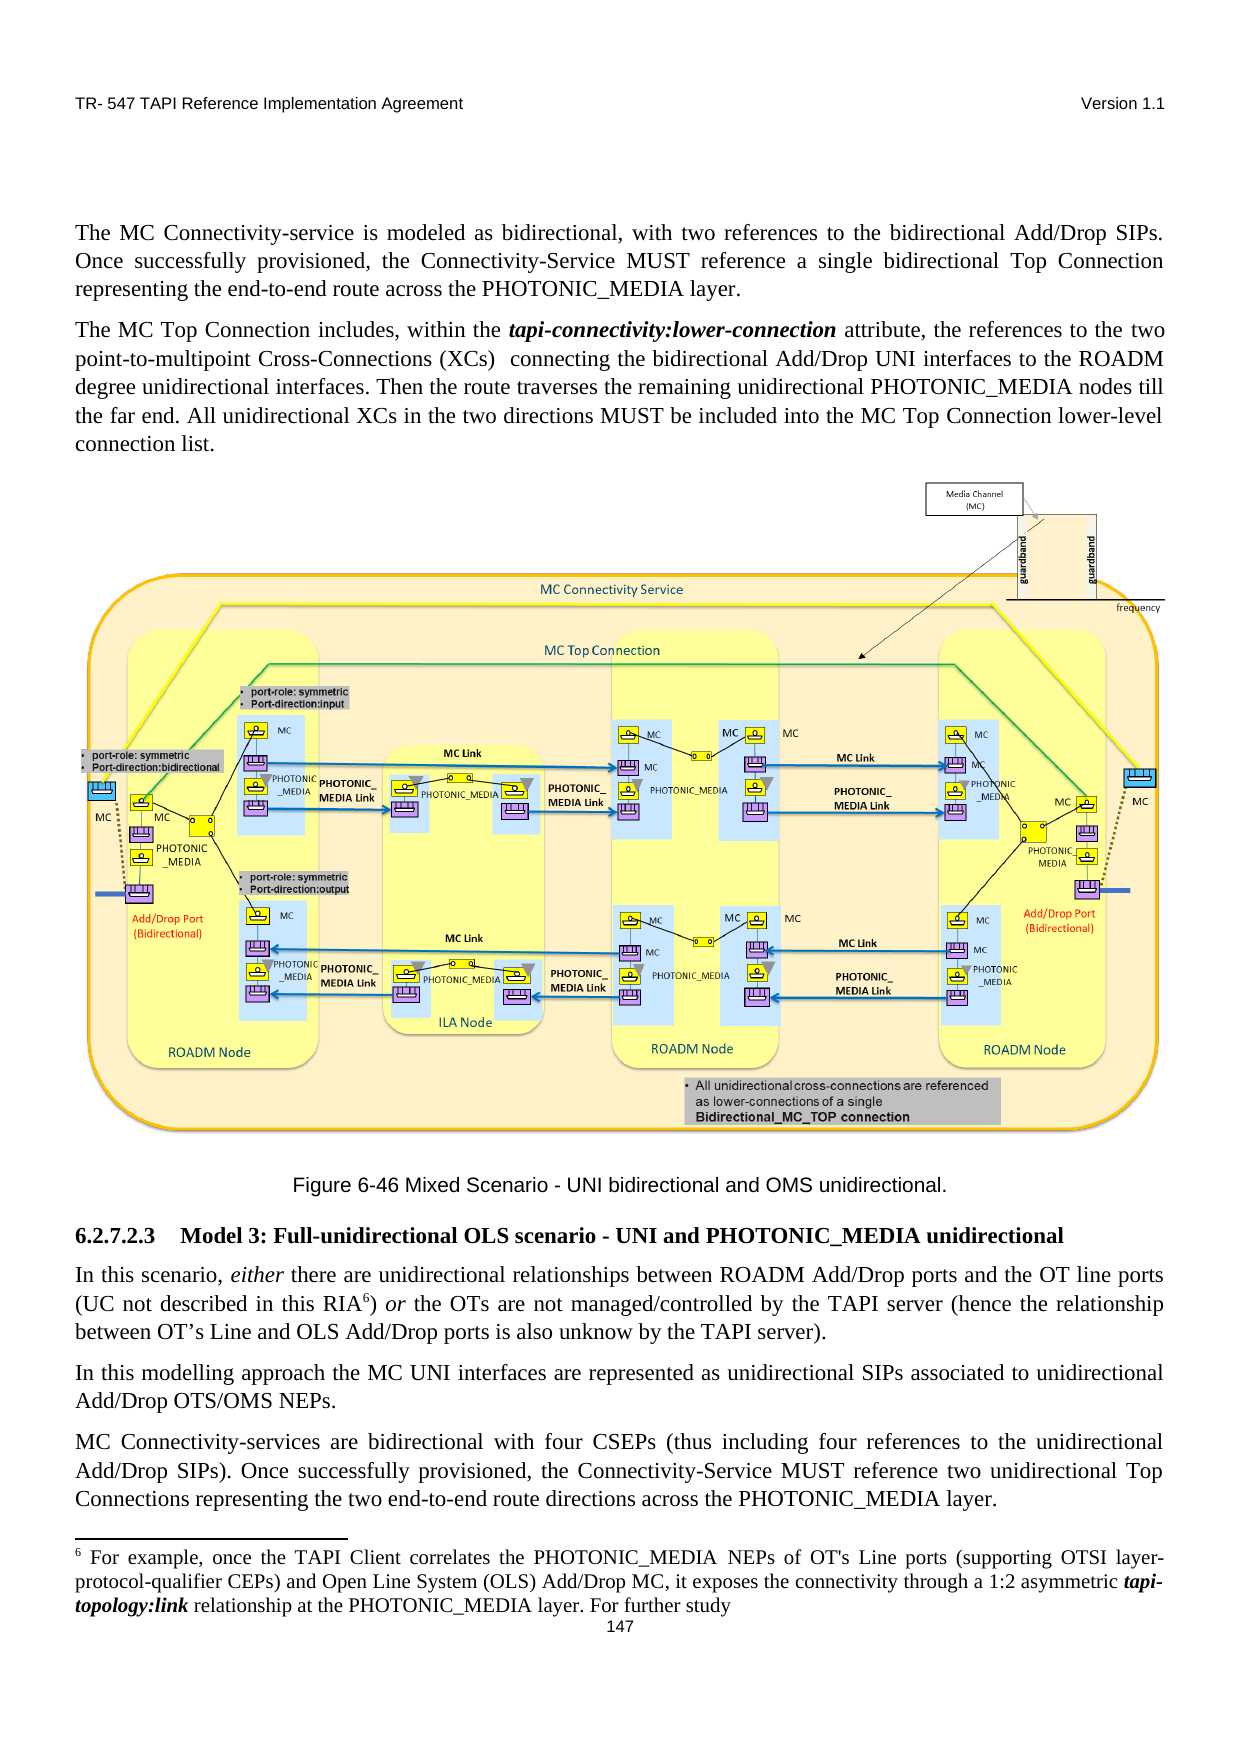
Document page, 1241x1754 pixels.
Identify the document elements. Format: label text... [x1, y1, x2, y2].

text MC Connectivity-services are bidirectional with four CSEPs (thus including four references to the unidirectional Add/Drop SIPs). Once successfully provisioned, the Connectivity-Service MUST reference two unidirectional Top Connections representing the two end-to-end route directions across the PHOTONIC_MEDIA layer. [75, 1428, 1165, 1512]
subtitle Model 3: Full-unidirectional OLS scenario - UNI and PHOTONIC_MEDIA unidirectional [75, 1222, 1165, 1249]
text In this scenario, either there are unidirectional relationships between ROADM Add/Drop ports and the OT line ports (UC not described in this RIA) or the OTs are not managed/controlled by the TAPI server (hence the relationship between OT’s Line and OLS Add/Drop ports is also unknow by the TAPI server). [75, 1261, 1165, 1344]
text In this modelling approach the MC UNI interfaces are represented as unidirectional SIPs associated to unidirectional Add/Drop OTS/OMS NEPs. [75, 1359, 1165, 1414]
picture [75, 471, 1166, 1136]
text The MC Connectivity-service is modeled as bidirectional, with two references to the bidirectional Add/Drop SIPs. Once successfully provisioned, the Connectivity-Service MUST reference a single bidirectional Top Connection representing the end-to-end route across the PHOTONIC_MEDIA layer. [75, 218, 1165, 302]
text The MC Top Connection includes, within the tapi-connectivity:lower-connection attribute, the references to the two point-to-multipoint Cross-Connections (XCs) connecting the bidirectional Add/Drop UNI interfaces to the ROADM degree unidirectional interfaces. Then the route traverses the remaining unidirectional PHOTONIC_MEDIA nodes till the far end. All unidirectional XCs in the two directions MUST be included into the MC Top Connection lower-level connection list. [75, 316, 1165, 456]
